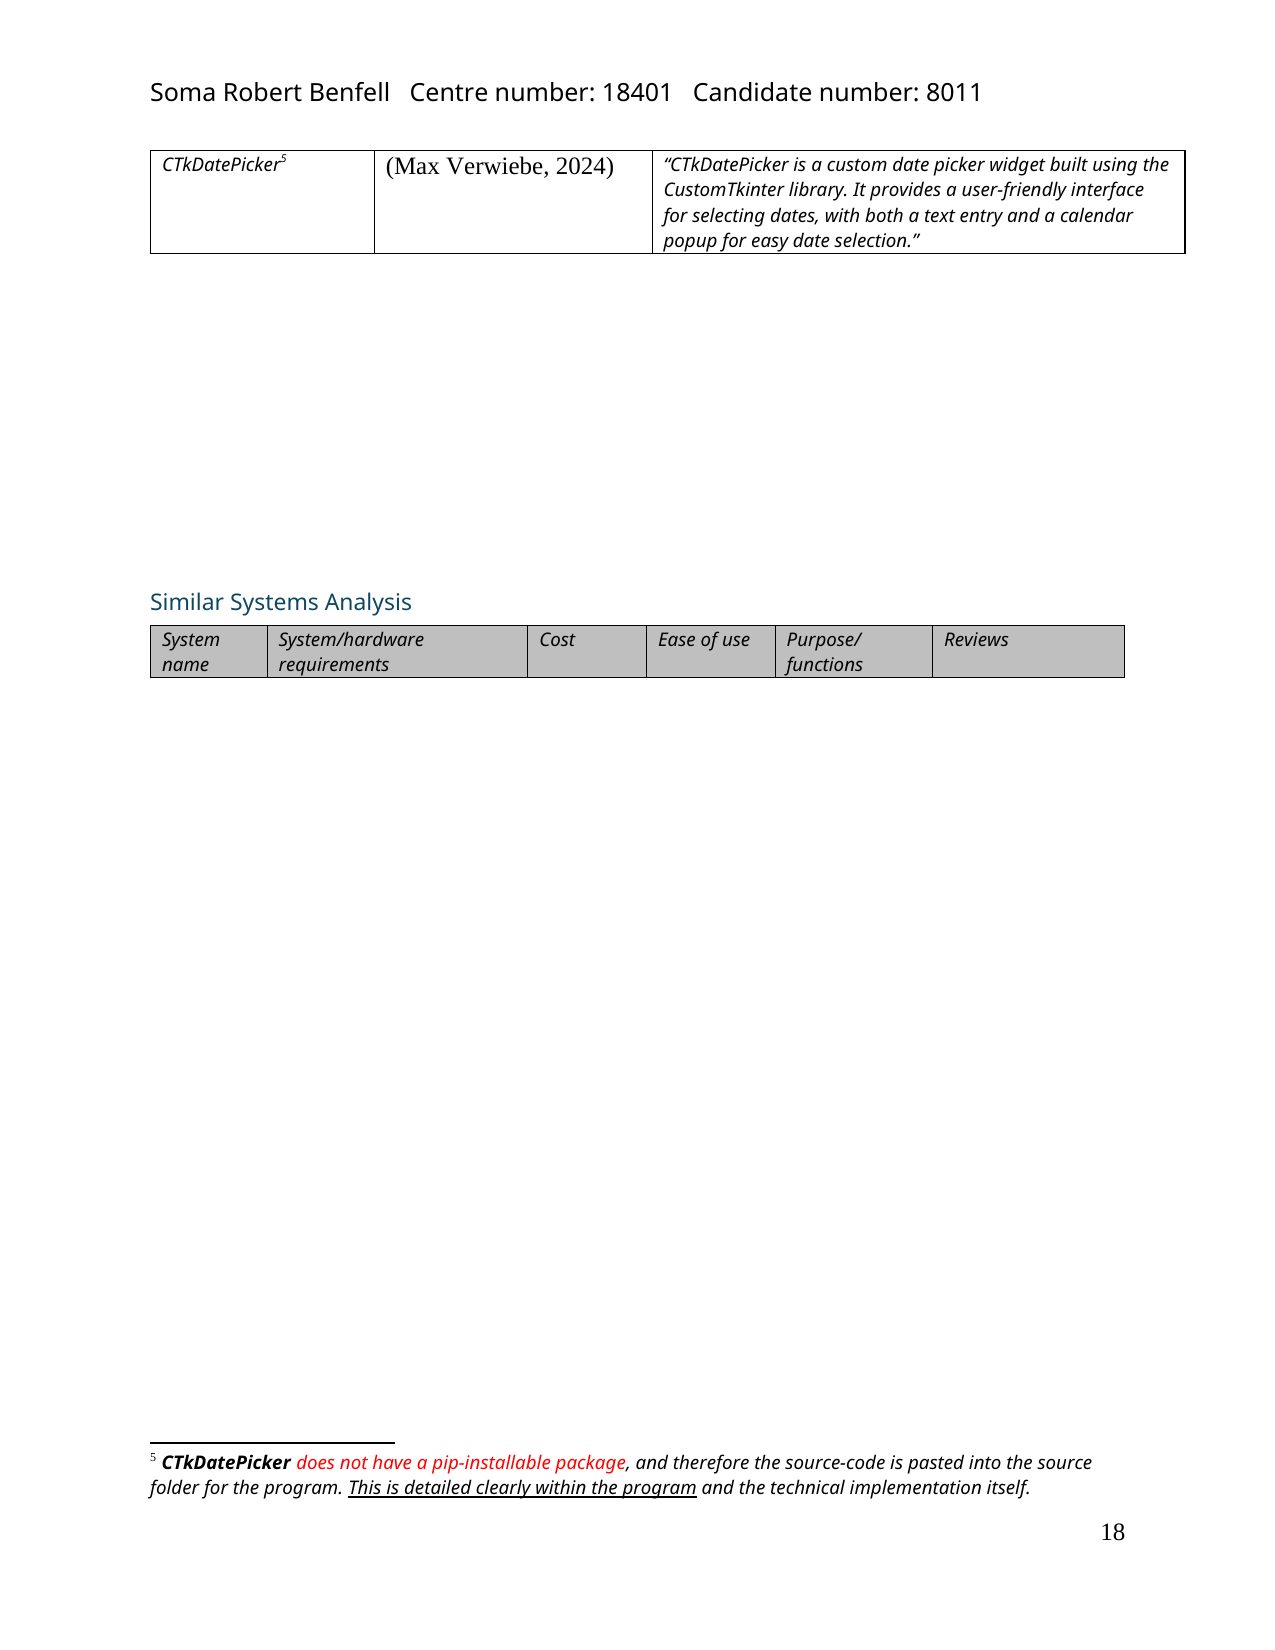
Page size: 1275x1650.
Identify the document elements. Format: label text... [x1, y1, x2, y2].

table_header Ease of use [647, 626, 775, 677]
table_header Cost [528, 626, 646, 677]
subtitle Similar Systems Analysis [150, 586, 1125, 617]
table_header System name [151, 626, 267, 677]
table_cell “CTkDatePicker is a custom date picker widget built using the CustomTkinter library. It provides a user-friendly interface for selecting dates, with both a text entry and a calendar popup for easy date selection.” [653, 151, 1184, 253]
table_header Reviews [933, 626, 1124, 677]
table_header System/hardware requirements [268, 626, 527, 677]
table_cell CTkDatePicker [151, 151, 374, 253]
table_header Purpose/functions [776, 626, 932, 677]
table_cell [375, 151, 652, 253]
